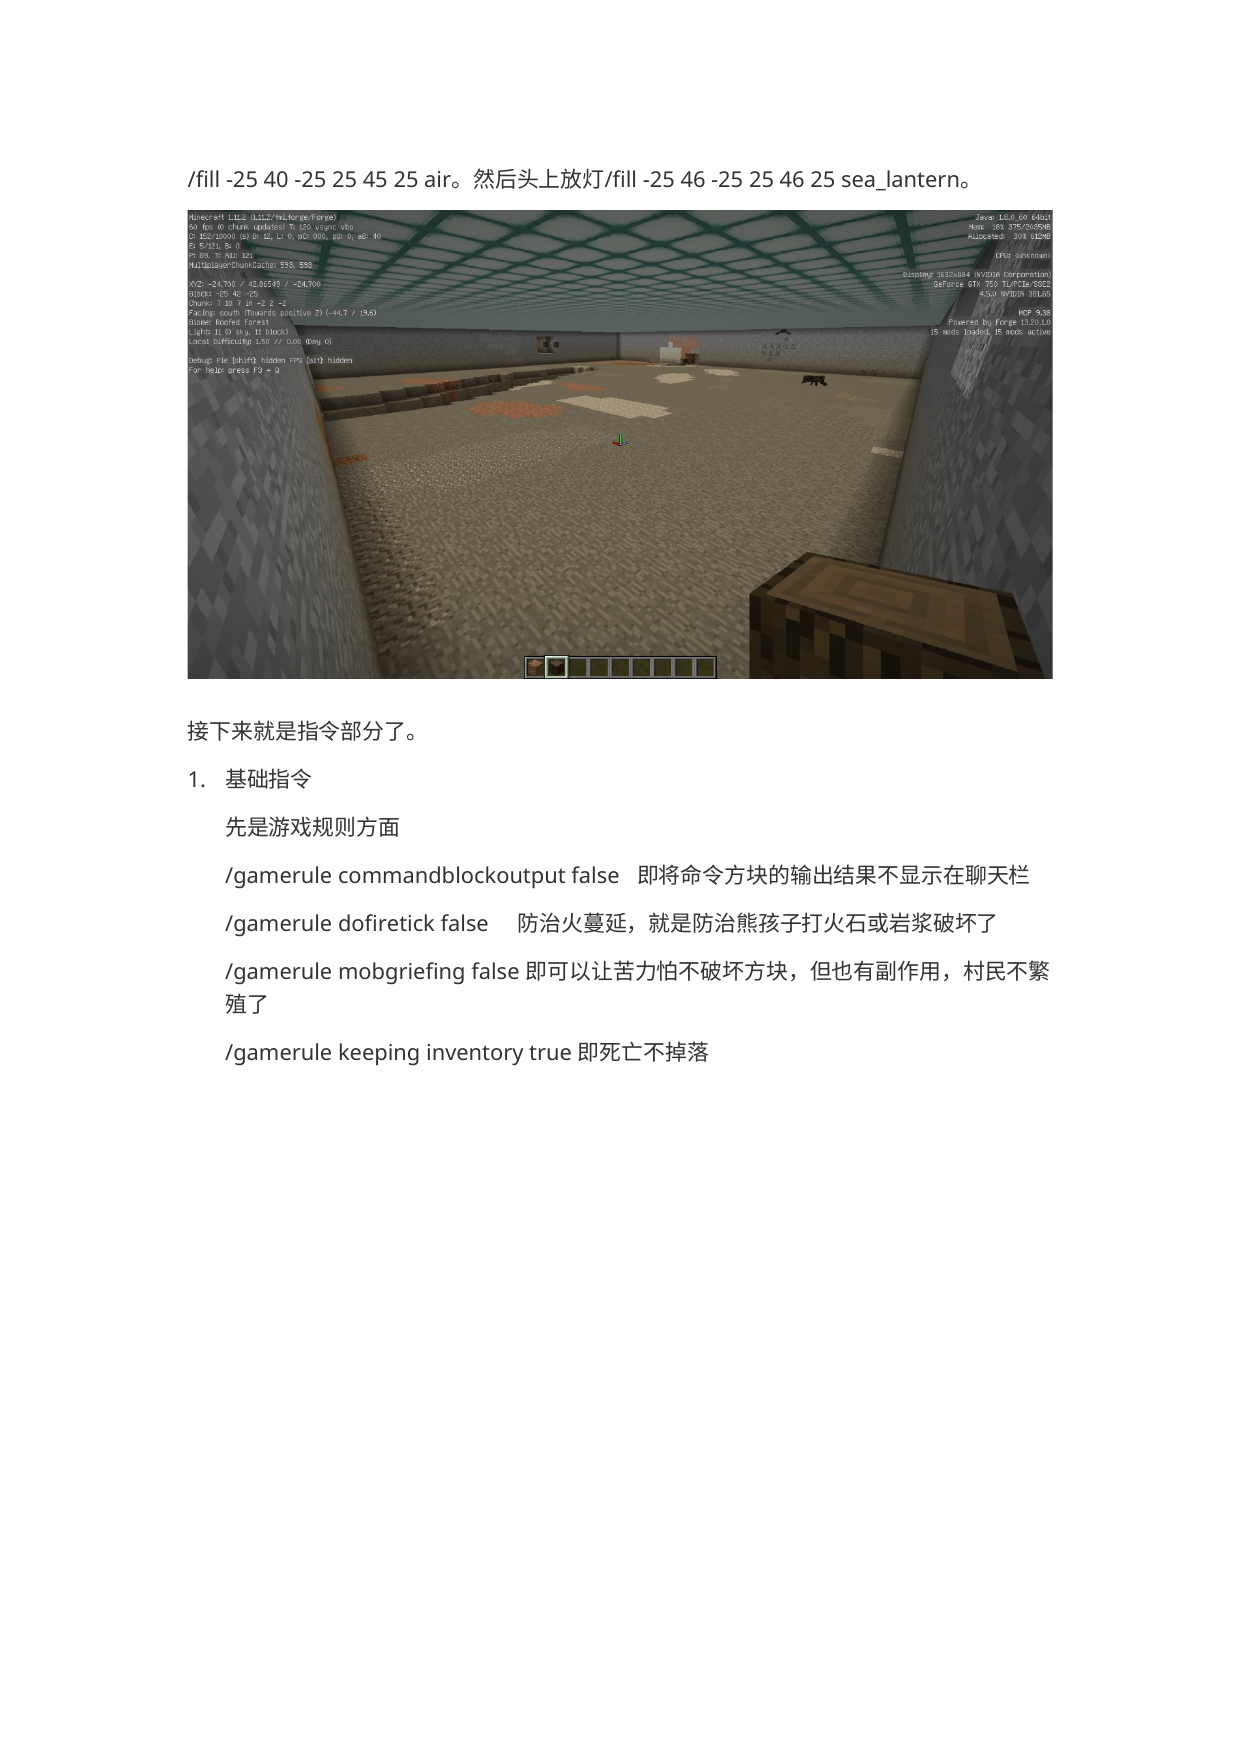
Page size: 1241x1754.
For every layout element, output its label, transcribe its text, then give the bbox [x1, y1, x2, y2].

text /gamerule mobgriefing false 即可以让苦力怕不破坏方块，但也有副作用，村民不繁殖了 [225, 954, 1053, 1019]
text /gamerule dofiretick false 防治火蔓延，就是防治熊孩子打火石或岩浆破坏了 [225, 906, 1053, 938]
text /fill -25 40 -25 25 45 25 air。然后头上放灯/fill -25 46 -25 25 46 25 sea_lantern。 [187, 162, 1053, 194]
text 接下来就是指令部分了。 [187, 713, 1053, 746]
text /gamerule commandblockoutput false 即将命令方块的输出结果不显示在聊天栏 [225, 858, 1053, 890]
text 先是游戏规则方面 [225, 809, 1053, 842]
picture [187, 210, 1053, 679]
list 基础指令 [187, 761, 1053, 794]
text /gamerule keeping inventory true 即死亡不掉落 [225, 1034, 1053, 1067]
